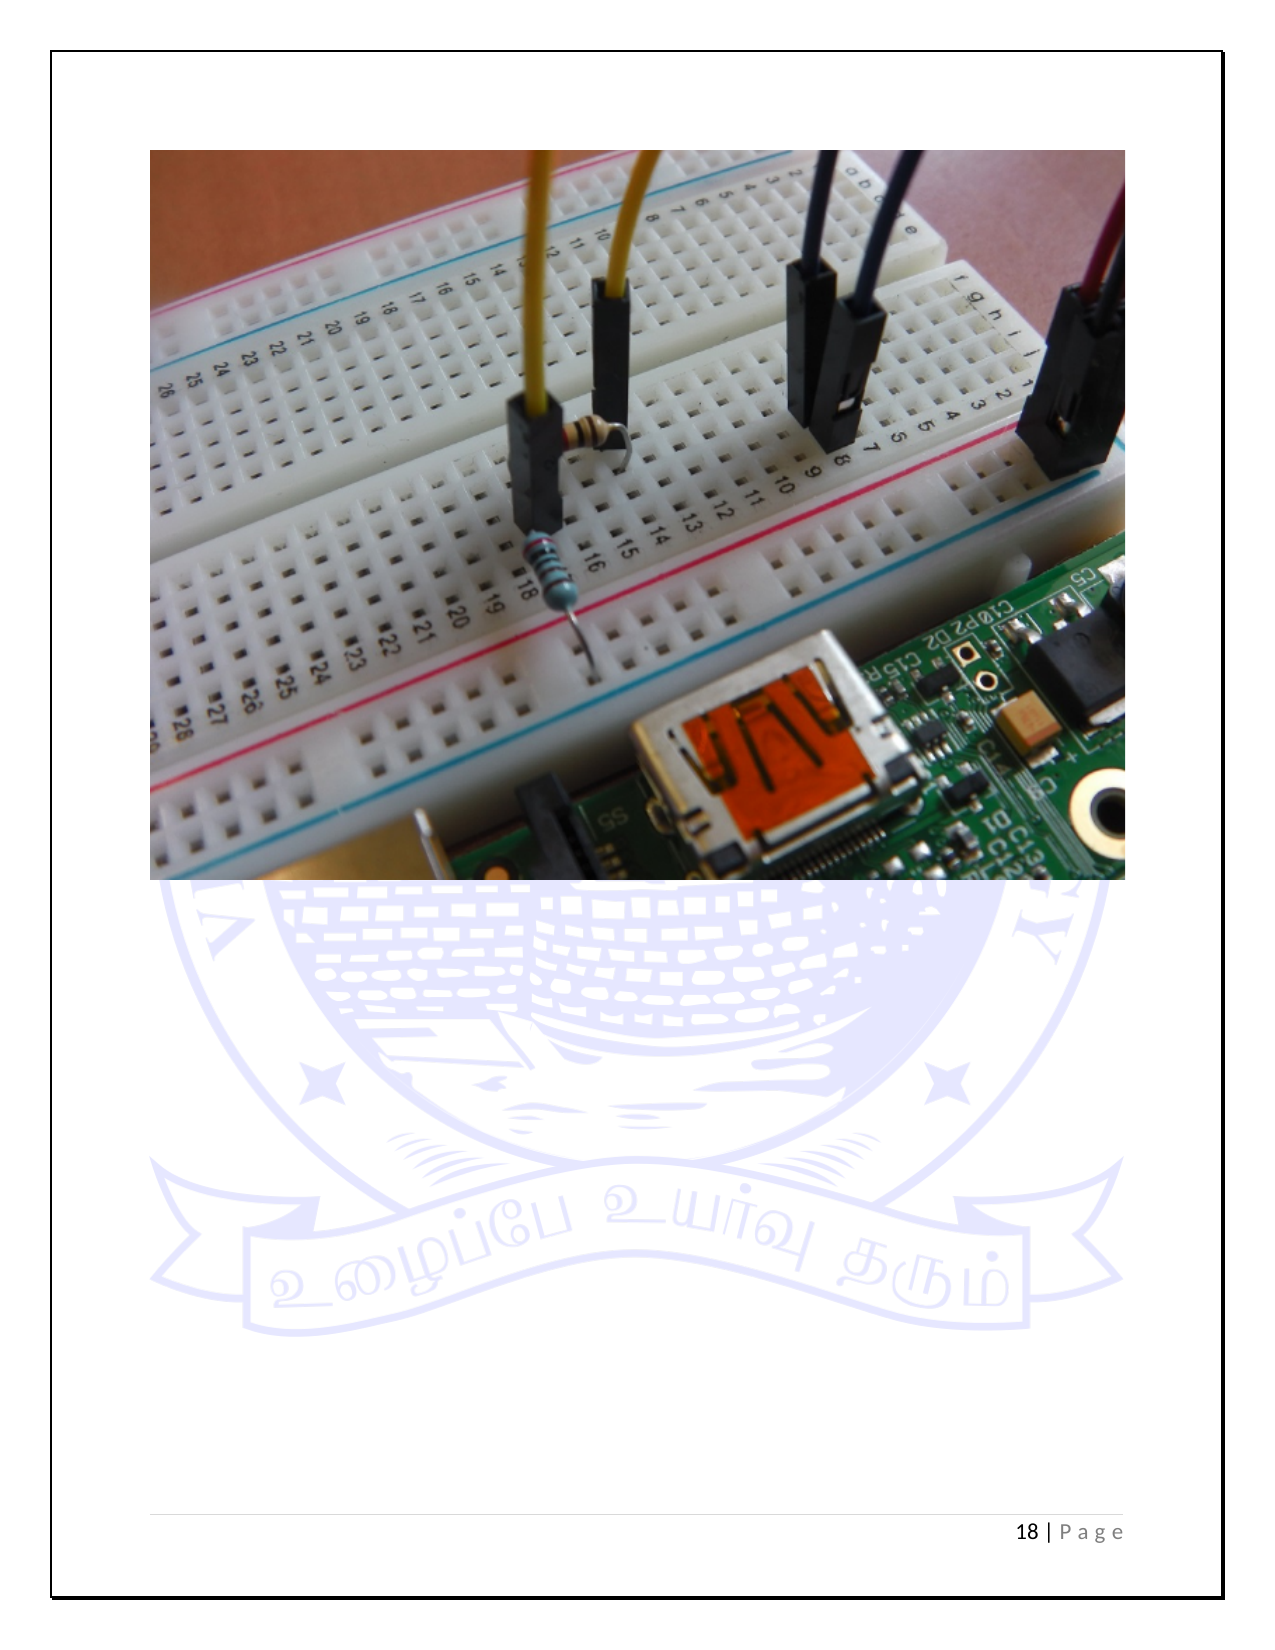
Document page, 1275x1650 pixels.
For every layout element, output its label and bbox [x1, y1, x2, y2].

picture [150, 150, 1125, 880]
